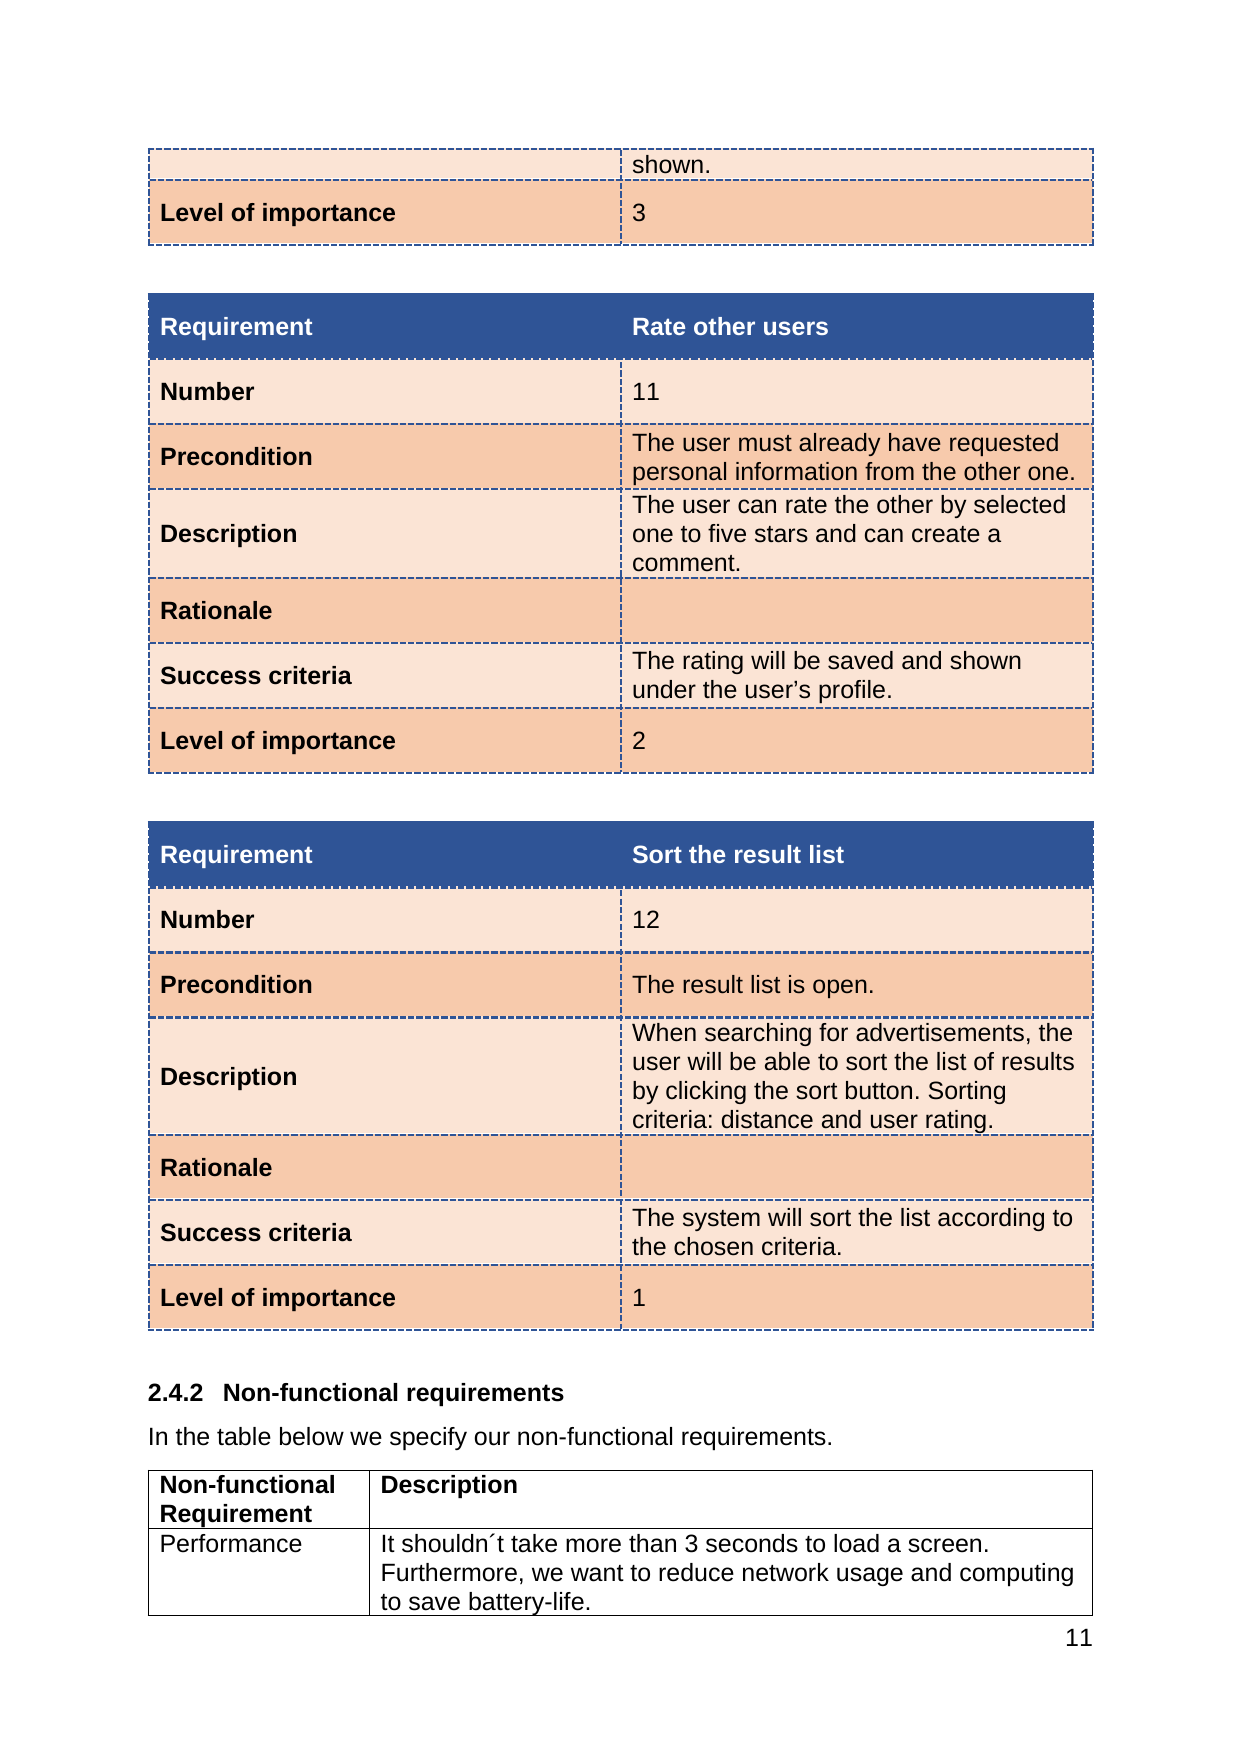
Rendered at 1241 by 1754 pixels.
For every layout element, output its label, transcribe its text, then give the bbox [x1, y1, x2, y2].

table_cell Description [149, 488, 621, 577]
table_cell When searching for advertisements, the user will be able to sort the list of results by clicking the sort button. Sorting criteria: distance and user rating. [621, 1016, 1093, 1133]
table_cell Rationale [149, 1134, 621, 1198]
table_cell Number [149, 886, 621, 951]
table_cell The system will sort the list according to the chosen criteria. [621, 1199, 1093, 1263]
table_cell Level of importance [149, 707, 621, 772]
table_header Requirement [149, 821, 621, 886]
table_cell The result list is open. [621, 951, 1093, 1016]
table_cell [621, 577, 1093, 642]
table_header Sort the result list [621, 821, 1093, 886]
table_header Requirement [149, 293, 621, 358]
table_cell Level of importance [149, 1264, 621, 1328]
table_header Description [370, 1471, 1092, 1528]
table_cell [621, 1134, 1093, 1198]
table_cell 11 [621, 358, 1093, 423]
table_cell Performance [149, 1529, 369, 1615]
table_cell 12 [621, 886, 1093, 951]
table_cell Description [149, 1016, 621, 1133]
table_cell Rationale [149, 577, 621, 642]
table_cell Success criteria [149, 642, 621, 707]
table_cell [621, 148, 1093, 178]
table_cell 3 [621, 179, 1093, 243]
table_cell Success criteria [149, 148, 621, 178]
subtitle Non-functional requirements [148, 1378, 1093, 1407]
table_cell Precondition [149, 423, 621, 488]
table_header Non-functional Requirement [149, 1471, 369, 1528]
table_cell 2 [621, 707, 1093, 772]
text In the table below we specify our non-functional requirements. [148, 1422, 1093, 1451]
table_cell 1 [621, 1264, 1093, 1328]
table_header Rate other users [621, 293, 1093, 358]
table_cell The rating will be saved and shown under the user’s profile. [621, 642, 1093, 707]
table_cell The user must already have requested personal information from the other one. [621, 423, 1093, 488]
table_cell Success criteria [149, 1199, 621, 1263]
table_cell Number [149, 358, 621, 423]
table_cell It shouldn´t take more than 3 seconds to load a screen. Furthermore, we want to reduce network usage and computing to save battery-life. [370, 1529, 1092, 1615]
table_cell Precondition [149, 951, 621, 1016]
table_cell The user can rate the other by selected one to five stars and can create a comment. [621, 488, 1093, 577]
table_cell Level of importance [149, 179, 621, 243]
